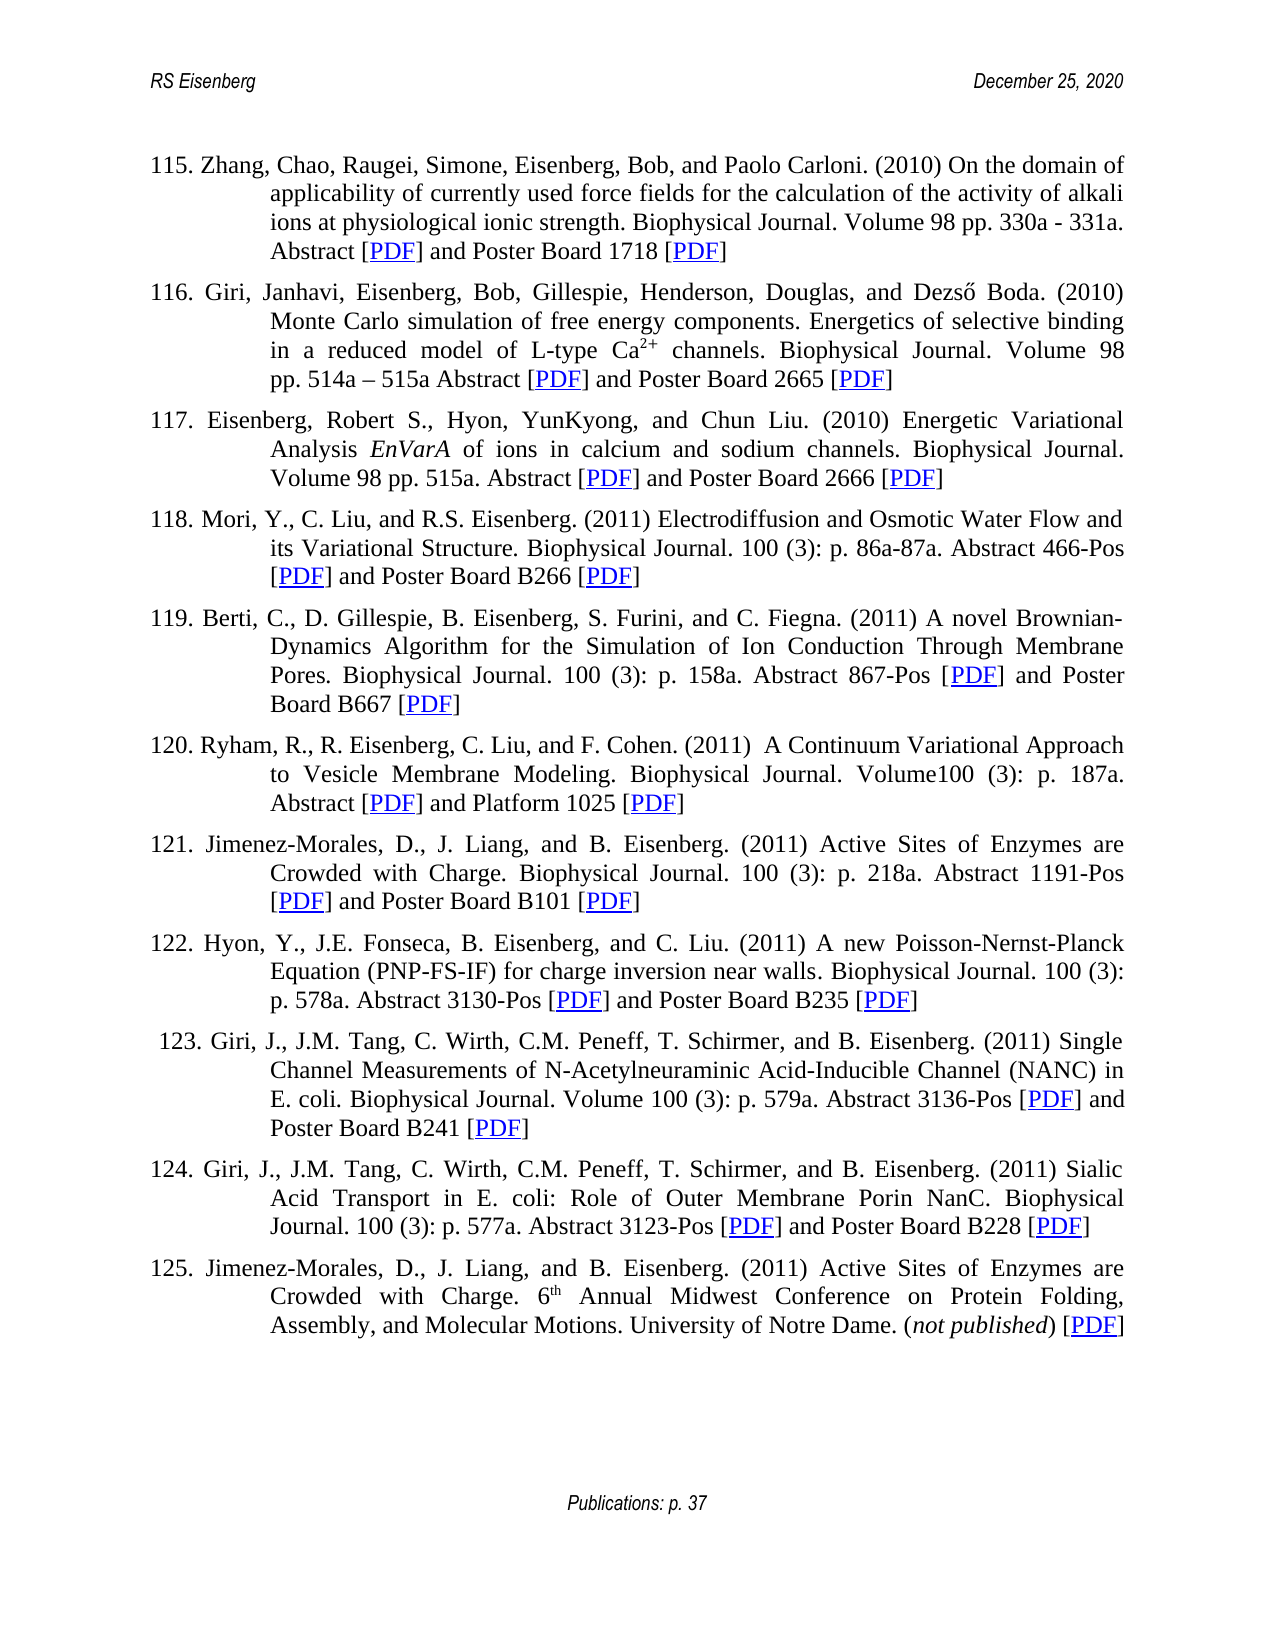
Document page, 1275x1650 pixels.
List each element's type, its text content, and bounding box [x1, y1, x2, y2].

text 119. Berti, C., D. Gillespie, B. Eisenberg, S. Furini, and C. Fiegna. (2011) A novel Brownian-Dynamics Algorithm for the Simulation of Ion Conduction Through Membrane Pores. Biophysical Journal. 100 (3): p. 158a. Abstract 867-Pos [PDF] and Poster Board B667 [PDF] [150, 603, 1125, 718]
text 123. Giri, J., J.M. Tang, C. Wirth, C.M. Peneff, T. Schirmer, and B. Eisenberg. (2011) Single Channel Measurements of N-Acetylneuraminic Acid-Inducible Channel (NANC) in E. coli. Biophysical Journal. Volume 100 (3): p. 579a. Abstract 3136-Pos [PDF] and Poster Board B241 [PDF] [150, 1026, 1125, 1141]
text 121. Jimenez-Morales, D., J. Liang, and B. Eisenberg. (2011) Active Sites of Enzymes are Crowded with Charge. Biophysical Journal. 100 (3): p. 218a. Abstract 1191-Pos [PDF] and Poster Board B101 [PDF] [150, 829, 1125, 915]
text 124. Giri, J., J.M. Tang, C. Wirth, C.M. Peneff, T. Schirmer, and B. Eisenberg. (2011) Sialic Acid Transport in E. coli: Role of Outer Membrane Porin NanC. Biophysical Journal. 100 (3): p. 577a. Abstract 3123-Pos [PDF] and Poster Board B228 [PDF] [150, 1154, 1125, 1240]
text 125. Jimenez-Morales, D., J. Liang, and B. Eisenberg. (2011) Active Sites of Enzymes are Crowded with Charge. 6th Annual Midwest Conference on Protein Folding, Assembly, and Molecular Motions. University of Notre Dame. (not published) [PDF] [150, 1253, 1125, 1339]
text 115. Zhang, Chao, Raugei, Simone, Eisenberg, Bob, and Paolo Carloni. (2010) On the domain of applicability of currently used force fields for the calculation of the activity of alkali ions at physiological ionic strength. Biophysical Journal. Volume 98 pp. 330a - 331a. Abstract [PDF] and Poster Board 1718 [PDF] [150, 150, 1125, 265]
text 122. Hyon, Y., J.E. Fonseca, B. Eisenberg, and C. Liu. (2011) A new Poisson-Nernst-Planck Equation (PNP-FS-IF) for charge inversion near walls. Biophysical Journal. 100 (3): p. 578a. Abstract 3130-Pos [PDF] and Poster Board B235 [PDF] [150, 928, 1125, 1014]
text 118. Mori, Y., C. Liu, and R.S. Eisenberg. (2011) Electrodiffusion and Osmotic Water Flow and its Variational Structure. Biophysical Journal. 100 (3): p. 86a-87a. Abstract 466-Pos [PDF] and Poster Board B266 [PDF] [150, 504, 1125, 590]
text 116. Giri, Janhavi, Eisenberg, Bob, Gillespie, Henderson, Douglas, and Dezső Boda. (2010) Monte Carlo simulation of free energy components. Energetics of selective binding in a reduced model of L-type Ca2+ channels. Biophysical Journal. Volume 98 pp. 514a – 515a Abstract [PDF] and Poster Board 2665 [PDF] [150, 277, 1125, 393]
text 120. Ryham, R., R. Eisenberg, C. Liu, and F. Cohen. (2011) A Continuum Variational Approach to Vesicle Membrane Modeling. Biophysical Journal. Volume100 (3): p. 187a. Abstract [PDF] and Platform 1025 [PDF] [150, 730, 1125, 816]
text 117. Eisenberg, Robert S., Hyon, YunKyong, and Chun Liu. (2010) Energetic Variational Analysis EnVarA of ions in calcium and sodium channels. Biophysical Journal. Volume 98 pp. 515a. Abstract [PDF] and Poster Board 2666 [PDF] [150, 405, 1125, 491]
